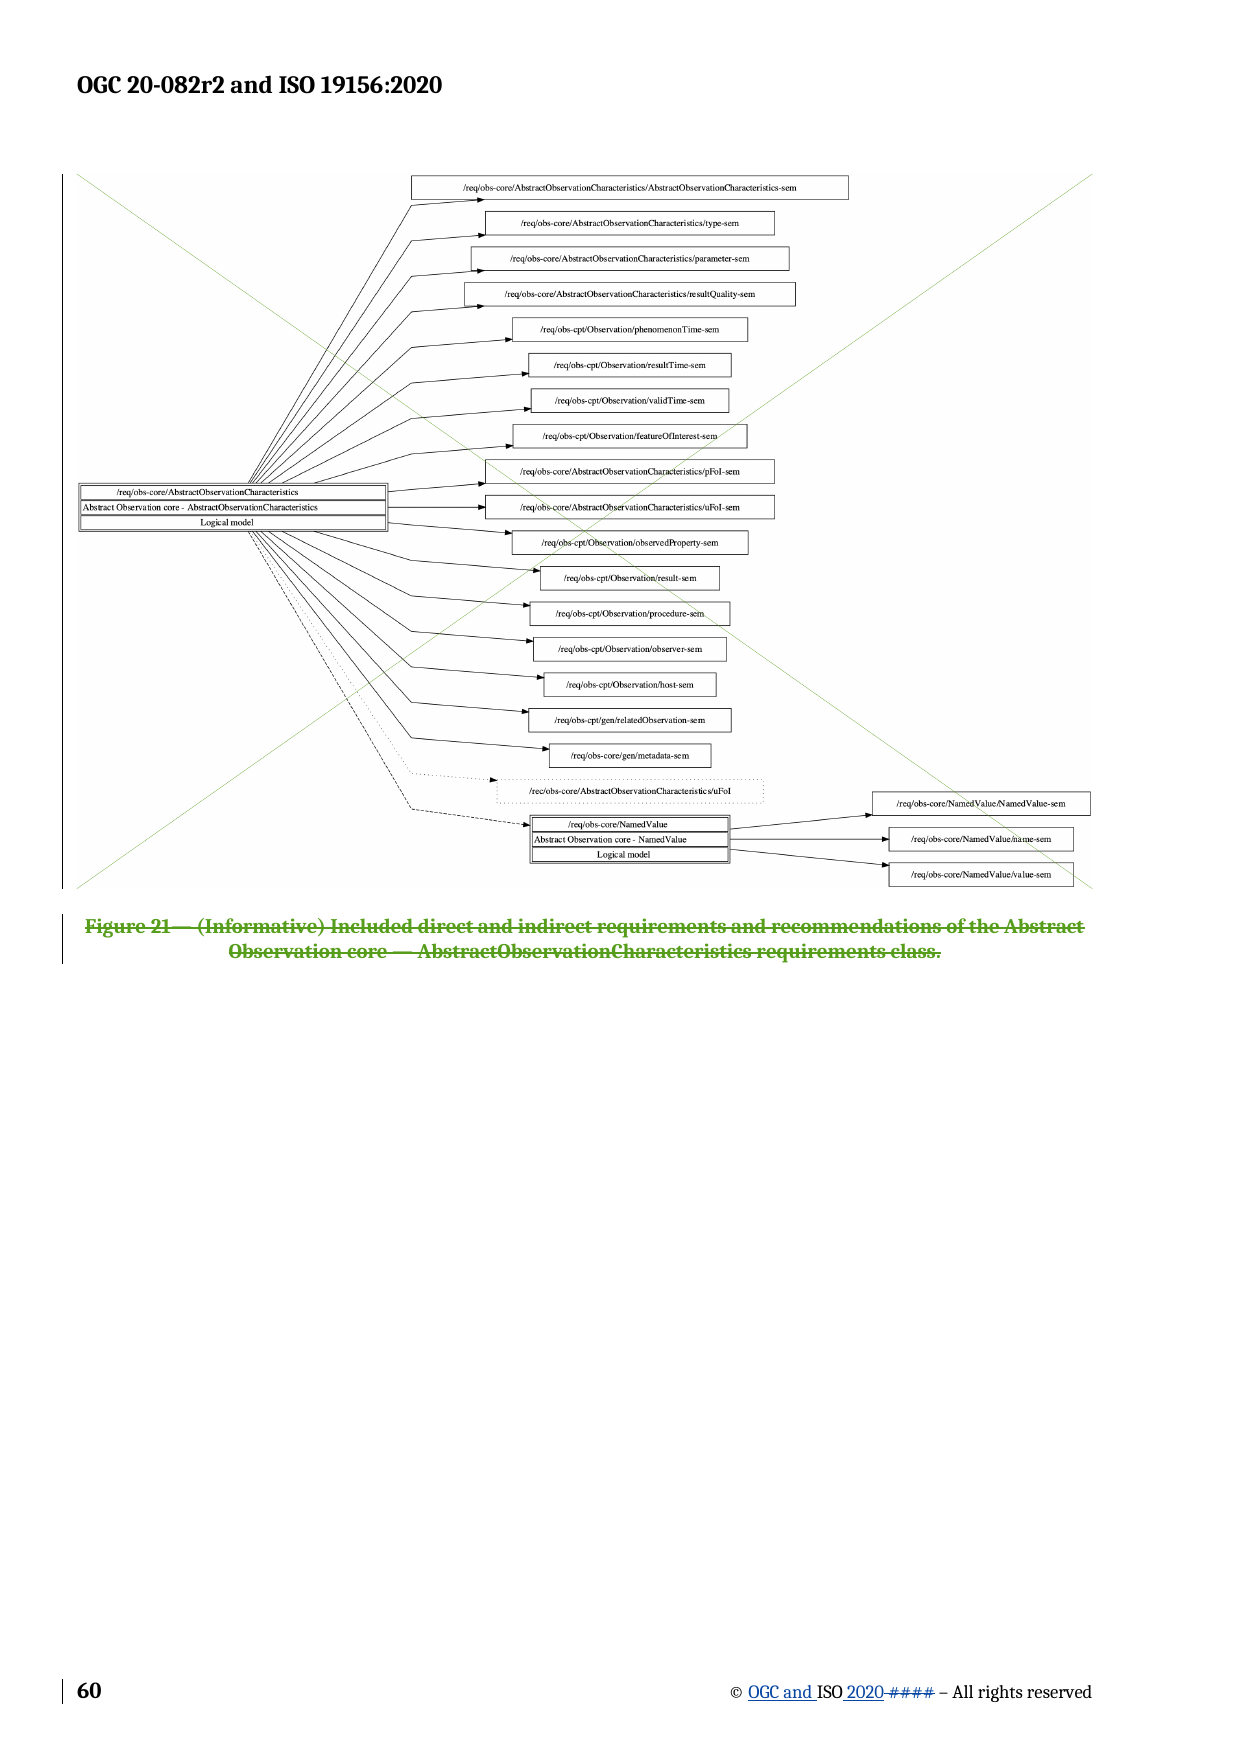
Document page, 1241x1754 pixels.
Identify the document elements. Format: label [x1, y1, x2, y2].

picture [586, 175, 1093, 888]
picture [78, 173, 1092, 530]
picture [79, 532, 1091, 889]
picture [76, 175, 583, 888]
